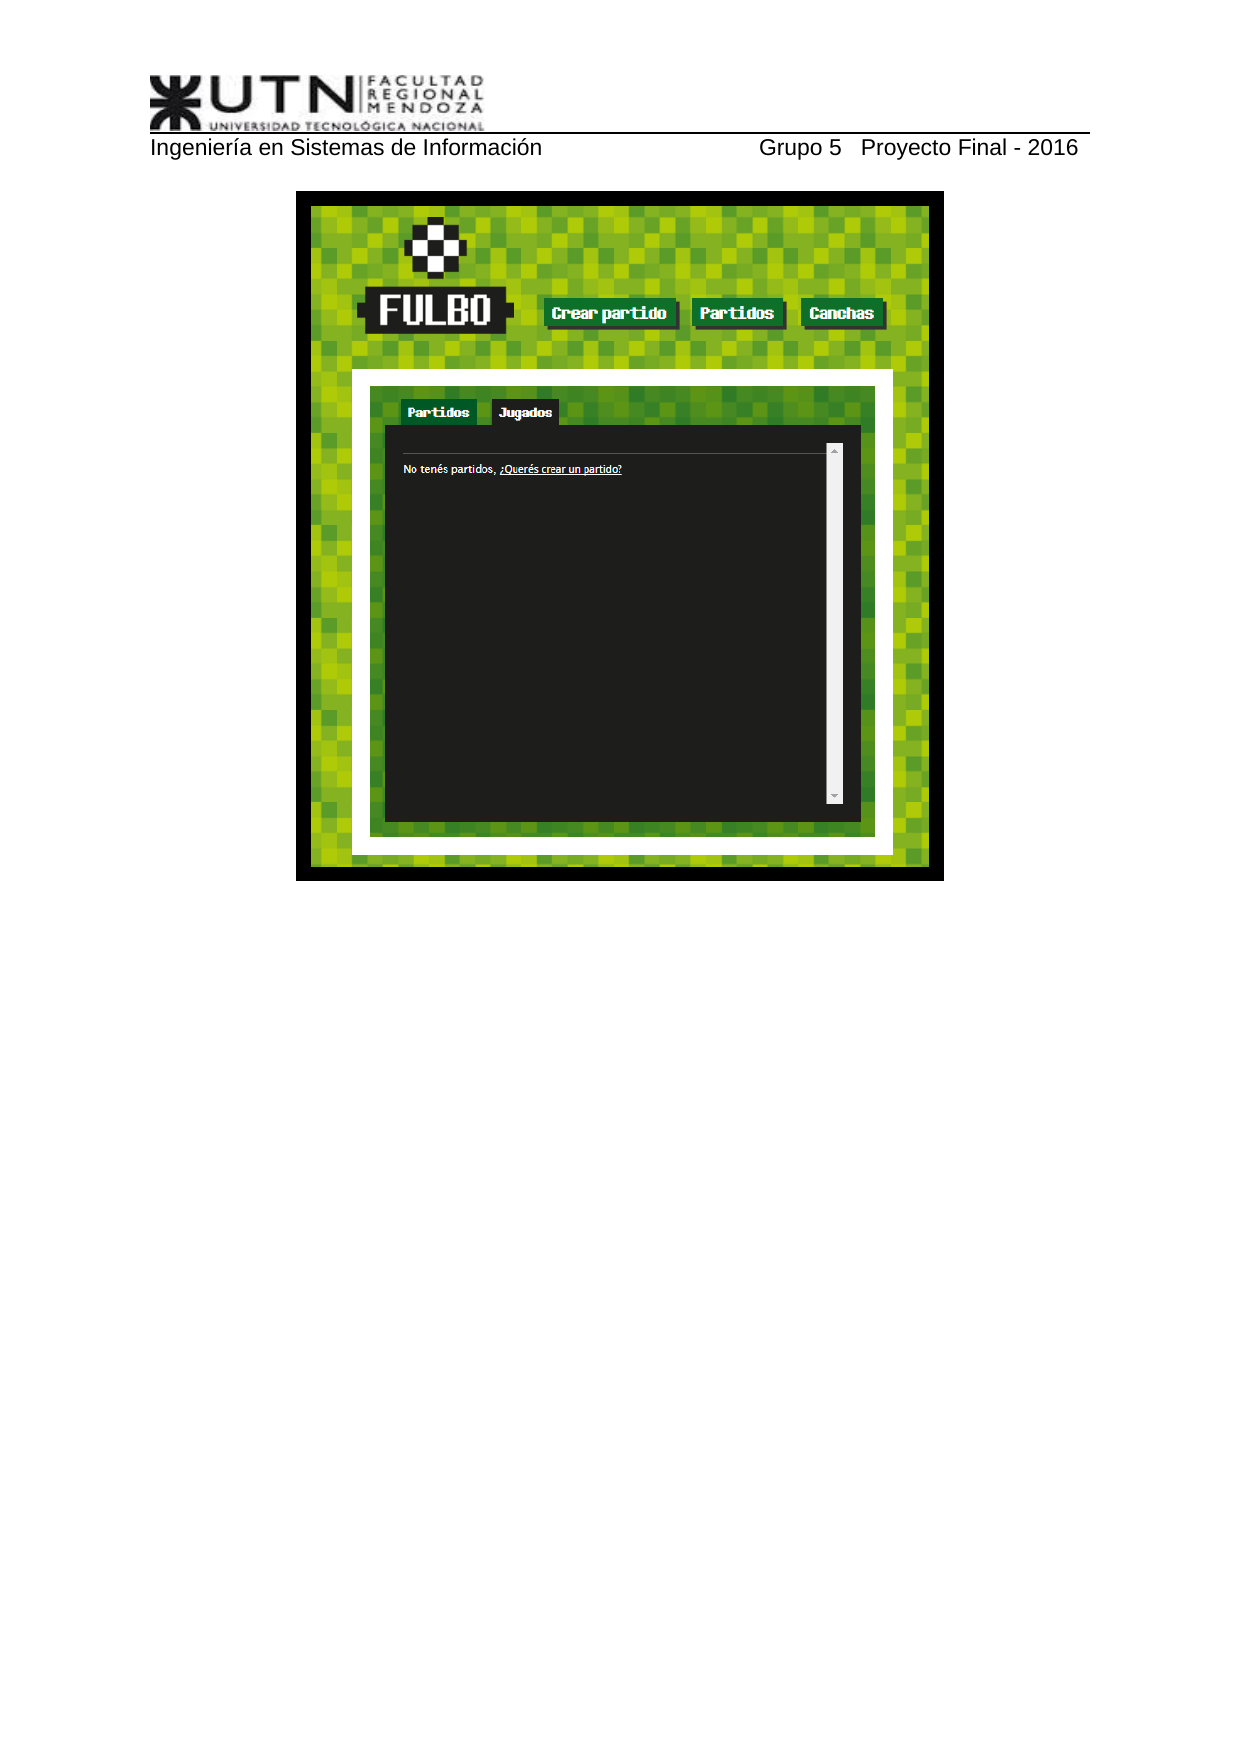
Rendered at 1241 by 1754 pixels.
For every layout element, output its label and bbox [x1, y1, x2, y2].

picture [311, 206, 929, 867]
picture [150, 75, 485, 131]
